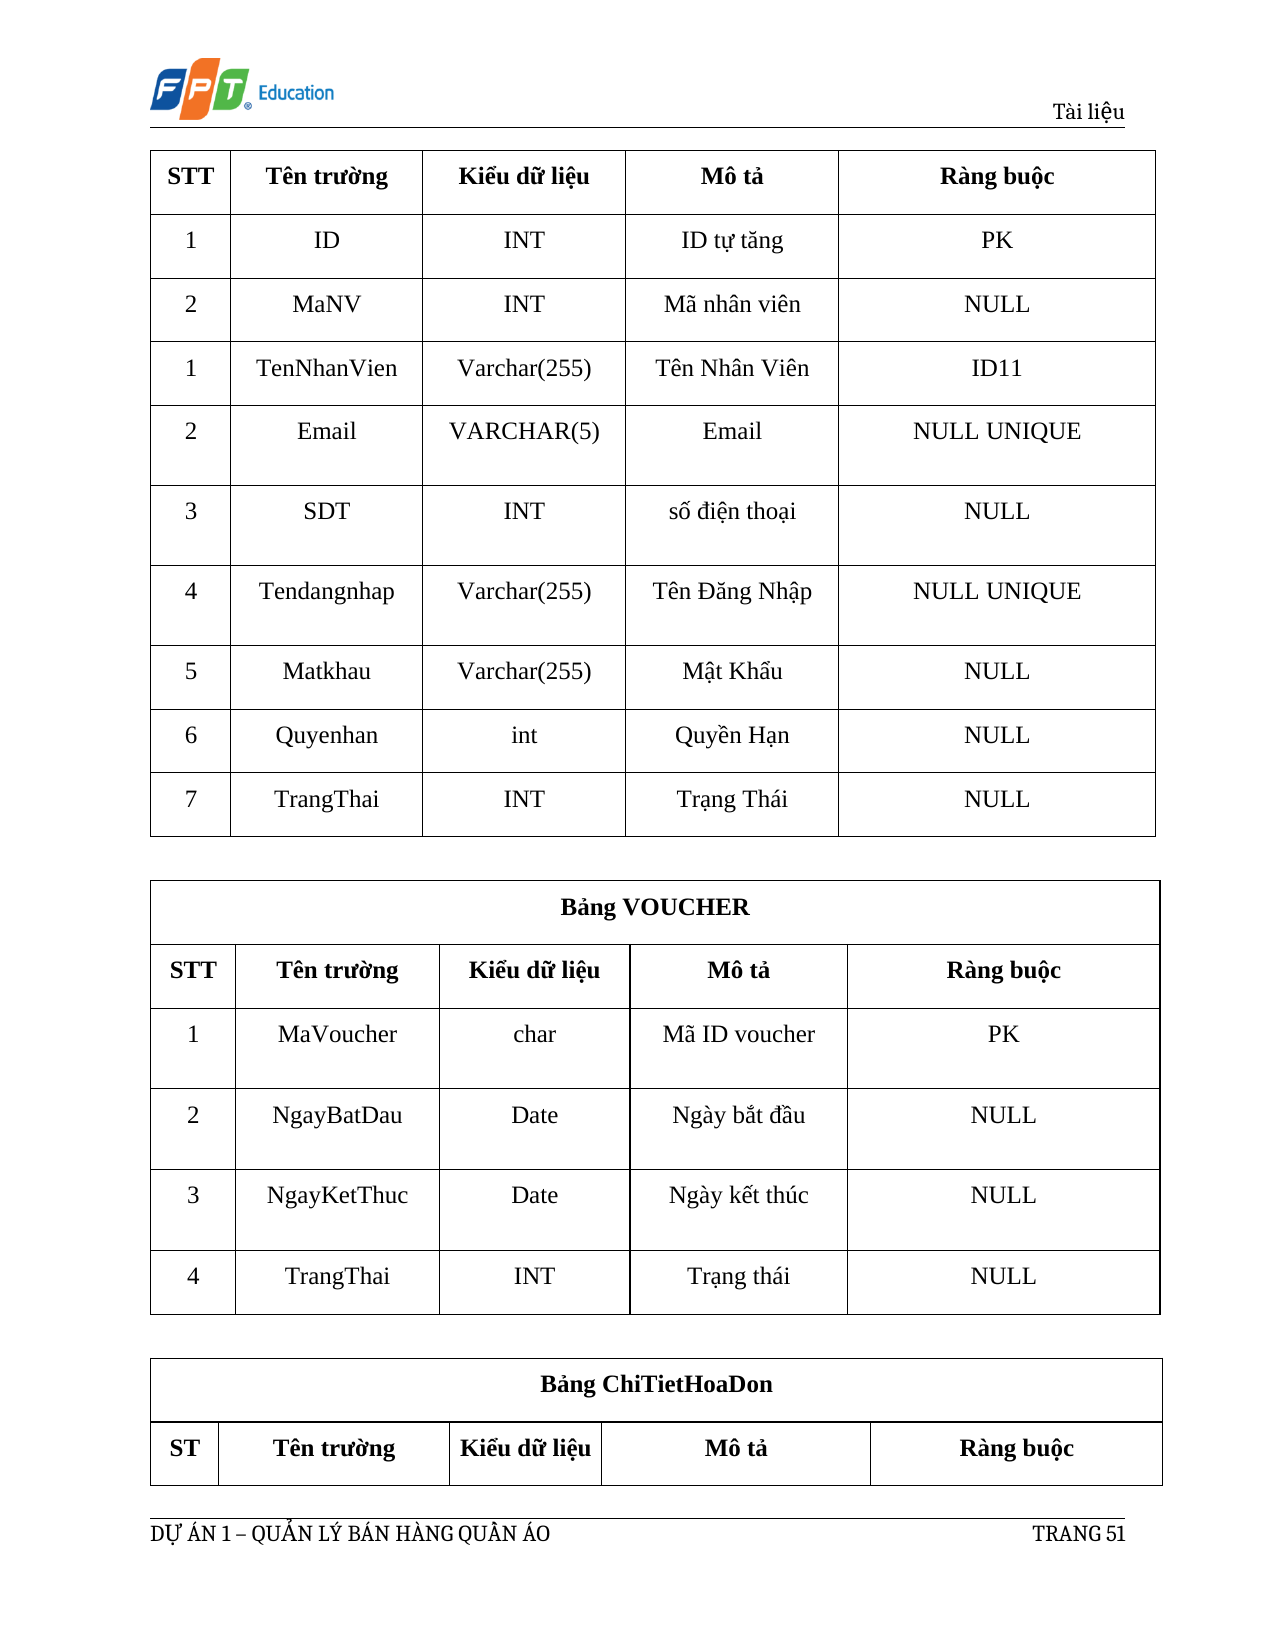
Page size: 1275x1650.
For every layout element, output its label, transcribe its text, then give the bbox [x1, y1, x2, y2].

table_cell int [423, 710, 625, 772]
table_cell TrangThai [236, 1251, 439, 1313]
table_cell STT [151, 151, 230, 214]
table_cell Quyền Hạn [626, 710, 838, 772]
table_cell 6 [151, 710, 230, 772]
table_cell Mã nhân viên [626, 279, 838, 341]
table_cell Kiểu dữ liệu [440, 945, 629, 1008]
table_cell Date [440, 1170, 629, 1250]
table_cell 2 [151, 1089, 235, 1169]
table_cell Tên Nhân Viên [626, 342, 838, 405]
table_cell NULL [839, 486, 1155, 565]
table_cell 1 [151, 342, 230, 405]
table_cell ID [231, 215, 422, 277]
table_cell Kiểu dữ liệu [423, 151, 625, 214]
table_header Bảng VOUCHER [151, 881, 1159, 944]
table_cell Mô tả [602, 1423, 870, 1485]
table_cell Tên trường [231, 151, 422, 214]
table_cell NgayBatDau [236, 1089, 439, 1169]
table_cell Mật Khẩu [626, 646, 838, 708]
table_cell 1 [151, 215, 230, 277]
table_cell Tên trường [236, 945, 439, 1008]
table_cell 2 [151, 279, 230, 341]
table_cell Trạng thái [631, 1251, 847, 1313]
table_cell NULL [848, 1170, 1159, 1250]
table_cell 4 [151, 1251, 235, 1313]
table_cell NULL UNIQUE [839, 406, 1155, 485]
table_cell Email [626, 406, 838, 485]
table_cell Date [440, 1089, 629, 1169]
table_cell NULL [848, 1251, 1159, 1313]
table_cell Tendangnhap [231, 566, 422, 645]
table_cell số điện thoại [626, 486, 838, 565]
table_cell INT [423, 486, 625, 565]
table_cell 2 [151, 406, 230, 485]
table_cell Varchar(255) [423, 646, 625, 708]
table_cell INT [423, 279, 625, 341]
table_cell NULL UNIQUE [839, 566, 1155, 645]
table_cell NULL [839, 279, 1155, 341]
table_cell INT [423, 215, 625, 277]
table_cell Mô tả [631, 945, 847, 1008]
table_cell 1 [151, 1009, 235, 1088]
table_cell MaNV [231, 279, 422, 341]
table_cell Mã ID voucher [631, 1009, 847, 1088]
table_cell ID11 [839, 342, 1155, 405]
table_cell PK [848, 1009, 1159, 1088]
table_cell VARCHAR(5) [423, 406, 625, 485]
table_cell Tên trường [219, 1423, 449, 1485]
table_header Bảng ChiTietHoaDon [151, 1359, 1162, 1421]
table_cell INT [423, 773, 625, 836]
table_cell Ràng buộc [848, 945, 1159, 1008]
table_cell NULL [839, 646, 1155, 708]
table_cell Ràng buộc [839, 151, 1155, 214]
table_cell SDT [231, 486, 422, 565]
table_cell PK [839, 215, 1155, 277]
picture [150, 58, 336, 120]
table_cell Kiểu dữ liệu [450, 1423, 601, 1485]
table_cell Mô tả [626, 151, 838, 214]
table_cell Quyenhan [231, 710, 422, 772]
table_cell Ngày bắt đầu [631, 1089, 847, 1169]
table_cell ID tự tăng [626, 215, 838, 277]
table_cell NgayKetThuc [236, 1170, 439, 1250]
table_cell 5 [151, 646, 230, 708]
table_cell 4 [151, 566, 230, 645]
table_cell Ngày kết thúc [631, 1170, 847, 1250]
table_cell 3 [151, 486, 230, 565]
table_cell NULL [848, 1089, 1159, 1169]
table_cell MaVoucher [236, 1009, 439, 1088]
table_cell Email [231, 406, 422, 485]
table_cell 7 [151, 773, 230, 836]
table_cell Varchar(255) [423, 342, 625, 405]
table_cell NULL [839, 710, 1155, 772]
table_cell Ràng buộc [871, 1423, 1162, 1485]
table_cell char [440, 1009, 629, 1088]
table_cell STT [151, 945, 235, 1008]
table_cell Matkhau [231, 646, 422, 708]
table_cell STT [151, 1423, 218, 1485]
table_cell TrangThai [231, 773, 422, 836]
table_cell TenNhanVien [231, 342, 422, 405]
table_cell NULL [839, 773, 1155, 836]
table_cell Varchar(255) [423, 566, 625, 645]
table_cell INT [440, 1251, 629, 1313]
table_cell Tên Đăng Nhập [626, 566, 838, 645]
table_cell 3 [151, 1170, 235, 1250]
table_cell Trạng Thái [626, 773, 838, 836]
